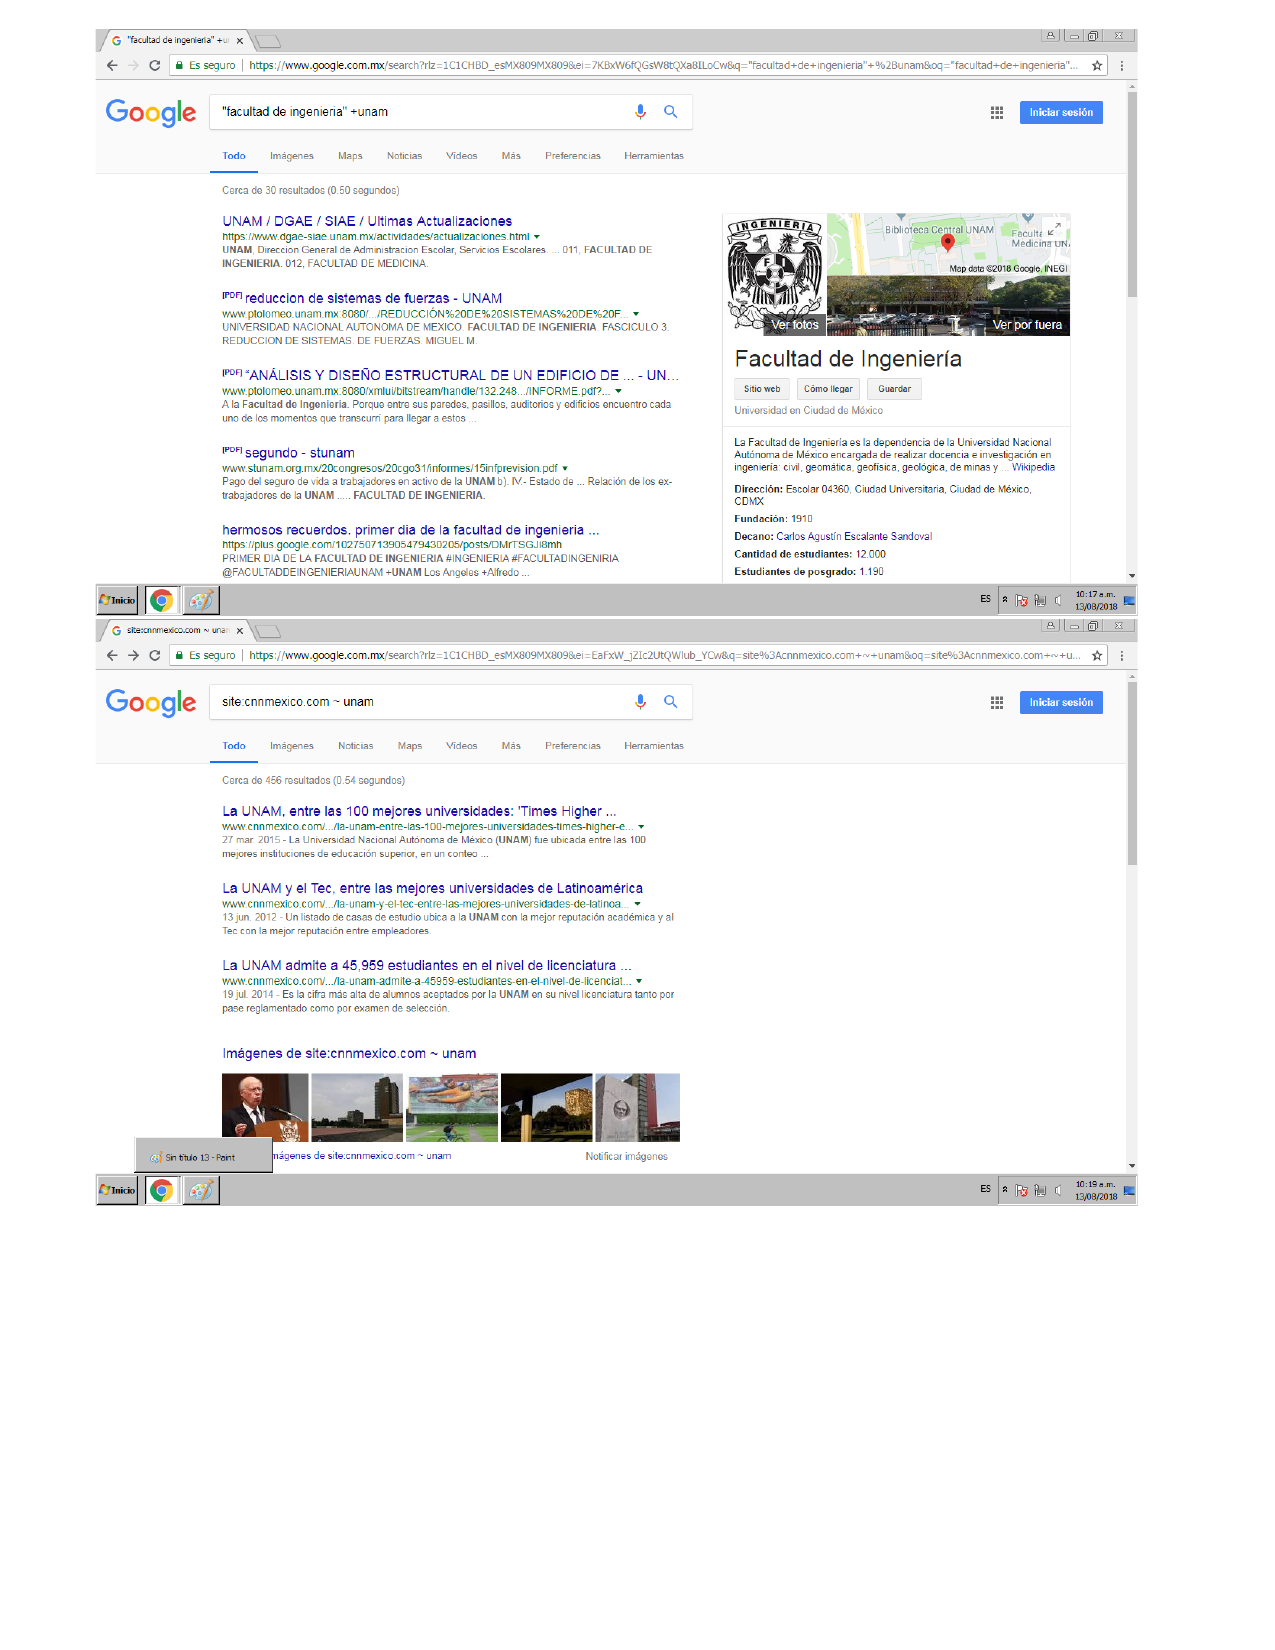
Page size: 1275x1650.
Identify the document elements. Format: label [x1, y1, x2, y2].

picture [95, 619, 1138, 1206]
picture [95, 29, 1138, 616]
